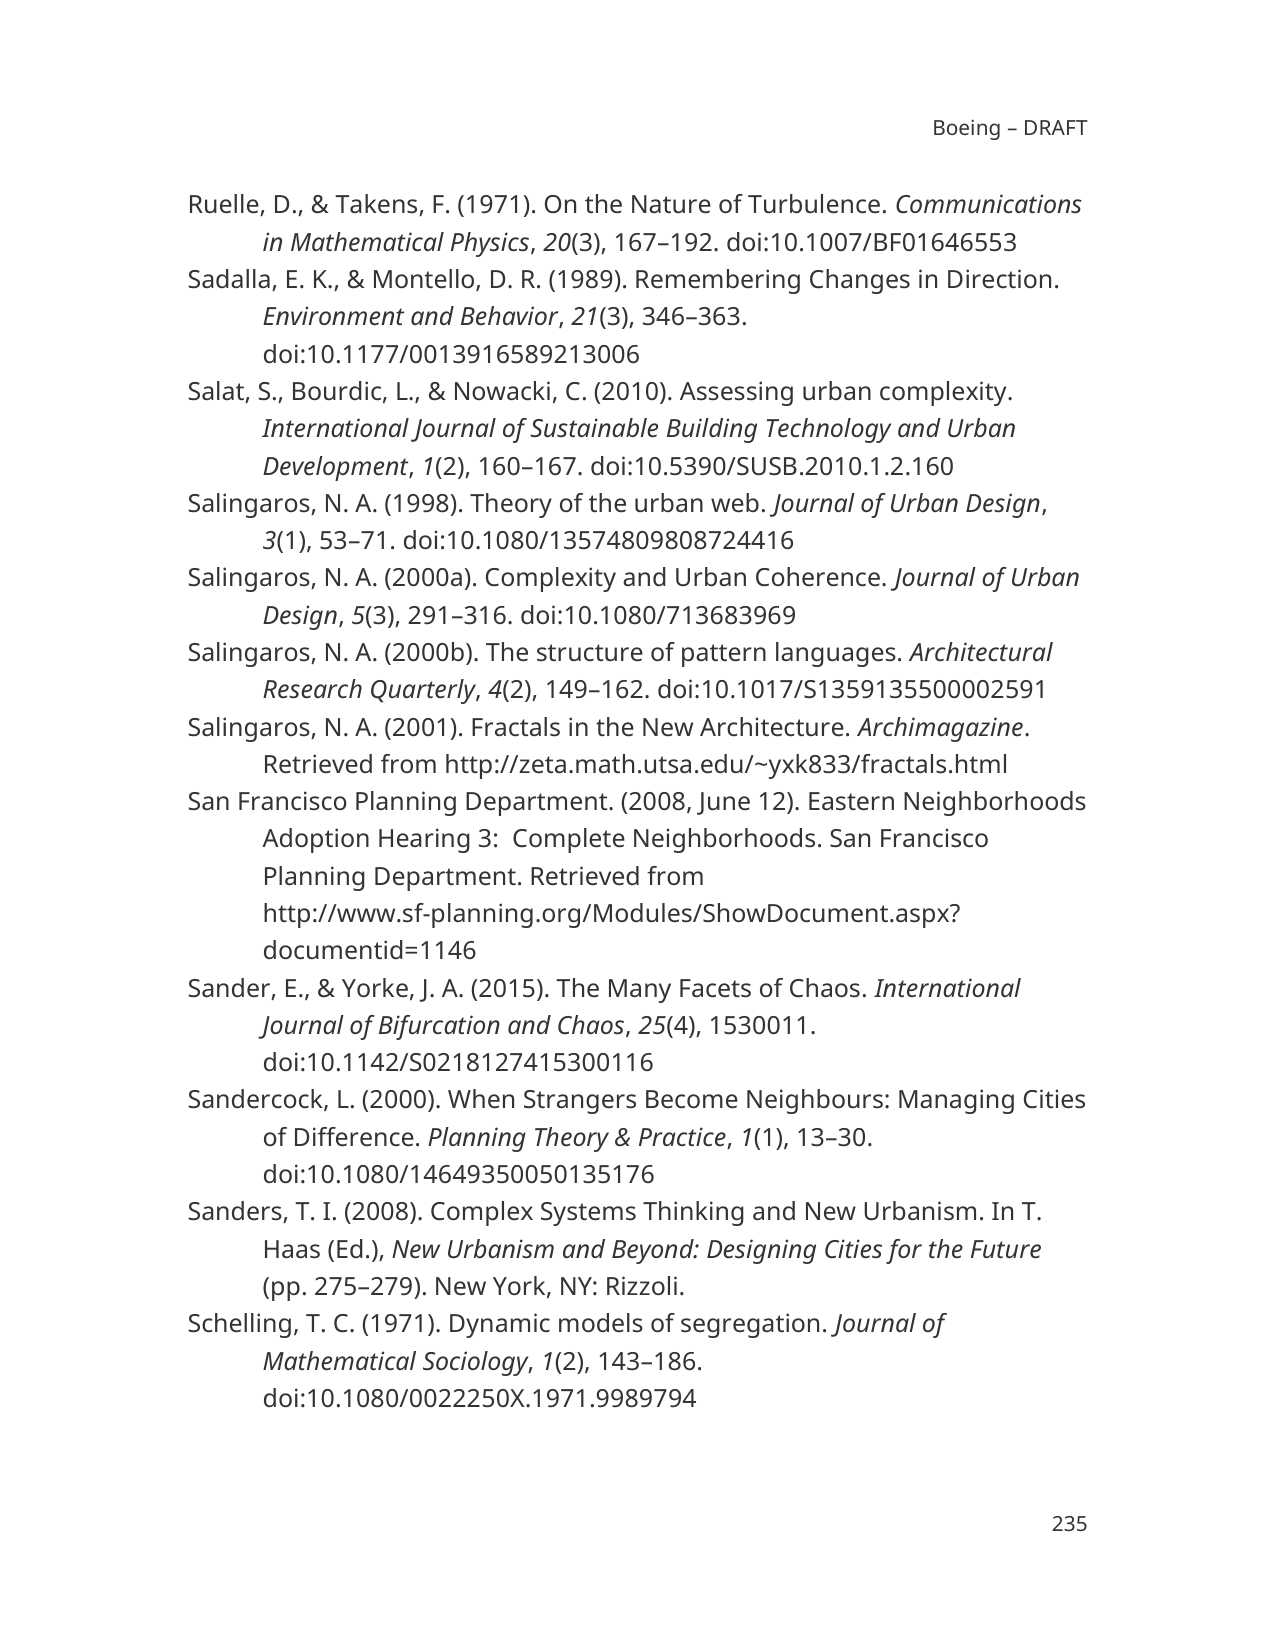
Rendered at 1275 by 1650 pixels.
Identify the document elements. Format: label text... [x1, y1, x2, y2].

text Schelling, T. C. (1971). Dynamic models of segregation. Journal of Mathematical Sociology, 1(2), 143–186. doi:10.1080/0022250X.1971.9989794 [187, 1306, 1087, 1415]
text Sander, E., & Yorke, J. A. (2015). The Many Facets of Chaos. International Journal of Bifurcation and Chaos, 25(4), 1530011. doi:10.1142/S0218127415300116 [187, 971, 1087, 1079]
text Sadalla, E. K., & Montello, D. R. (1989). Remembering Changes in Direction. Environment and Behavior, 21(3), 346–363. doi:10.1177/0013916589213006 [187, 262, 1087, 371]
text San Francisco Planning Department. (2008, June 12). Eastern Neighborhoods Adoption Hearing 3: Complete Neighborhoods. San Francisco Planning Department. Retrieved from http://www.sf-planning.org/Modules/ShowDocument.aspx?documentid=1146 [187, 784, 1087, 967]
text Salingaros, N. A. (2000b). The structure of pattern languages. Architectural Research Quarterly, 4(2), 149–162. doi:10.1017/S1359135500002591 [187, 635, 1087, 706]
text Salingaros, N. A. (2000a). Complexity and Urban Coherence. Journal of Urban Design, 5(3), 291–316. doi:10.1080/713683969 [187, 560, 1087, 632]
text Sandercock, L. (2000). When Strangers Become Neighbours: Managing Cities of Difference. Planning Theory & Practice, 1(1), 13–30. doi:10.1080/14649350050135176 [187, 1082, 1087, 1191]
text Salingaros, N. A. (2001). Fractals in the New Architecture. Archimagazine. Retrieved from http://zeta.math.utsa.edu/~yxk833/fractals.html [187, 709, 1087, 781]
text Salingaros, N. A. (1998). Theory of the urban web. Journal of Urban Design, 3(1), 53–71. doi:10.1080/13574809808724416 [187, 486, 1087, 557]
text Sanders, T. I. (2008). Complex Systems Thinking and New Urbanism. In T. Haas (Ed.), New Urbanism and Beyond: Designing Cities for the Future (pp. 275–279). New York, NY: Rizzoli. [187, 1194, 1087, 1303]
text Salat, S., Bourdic, L., & Nowacki, C. (2010). Assessing urban complexity. International Journal of Sustainable Building Technology and Urban Development, 1(2), 160–167. doi:10.5390/SUSB.2010.1.2.160 [187, 374, 1087, 482]
text Ruelle, D., & Takens, F. (1971). On the Nature of Turbulence. Communications in Mathematical Physics, 20(3), 167–192. doi:10.1007/BF01646553 [187, 187, 1087, 259]
